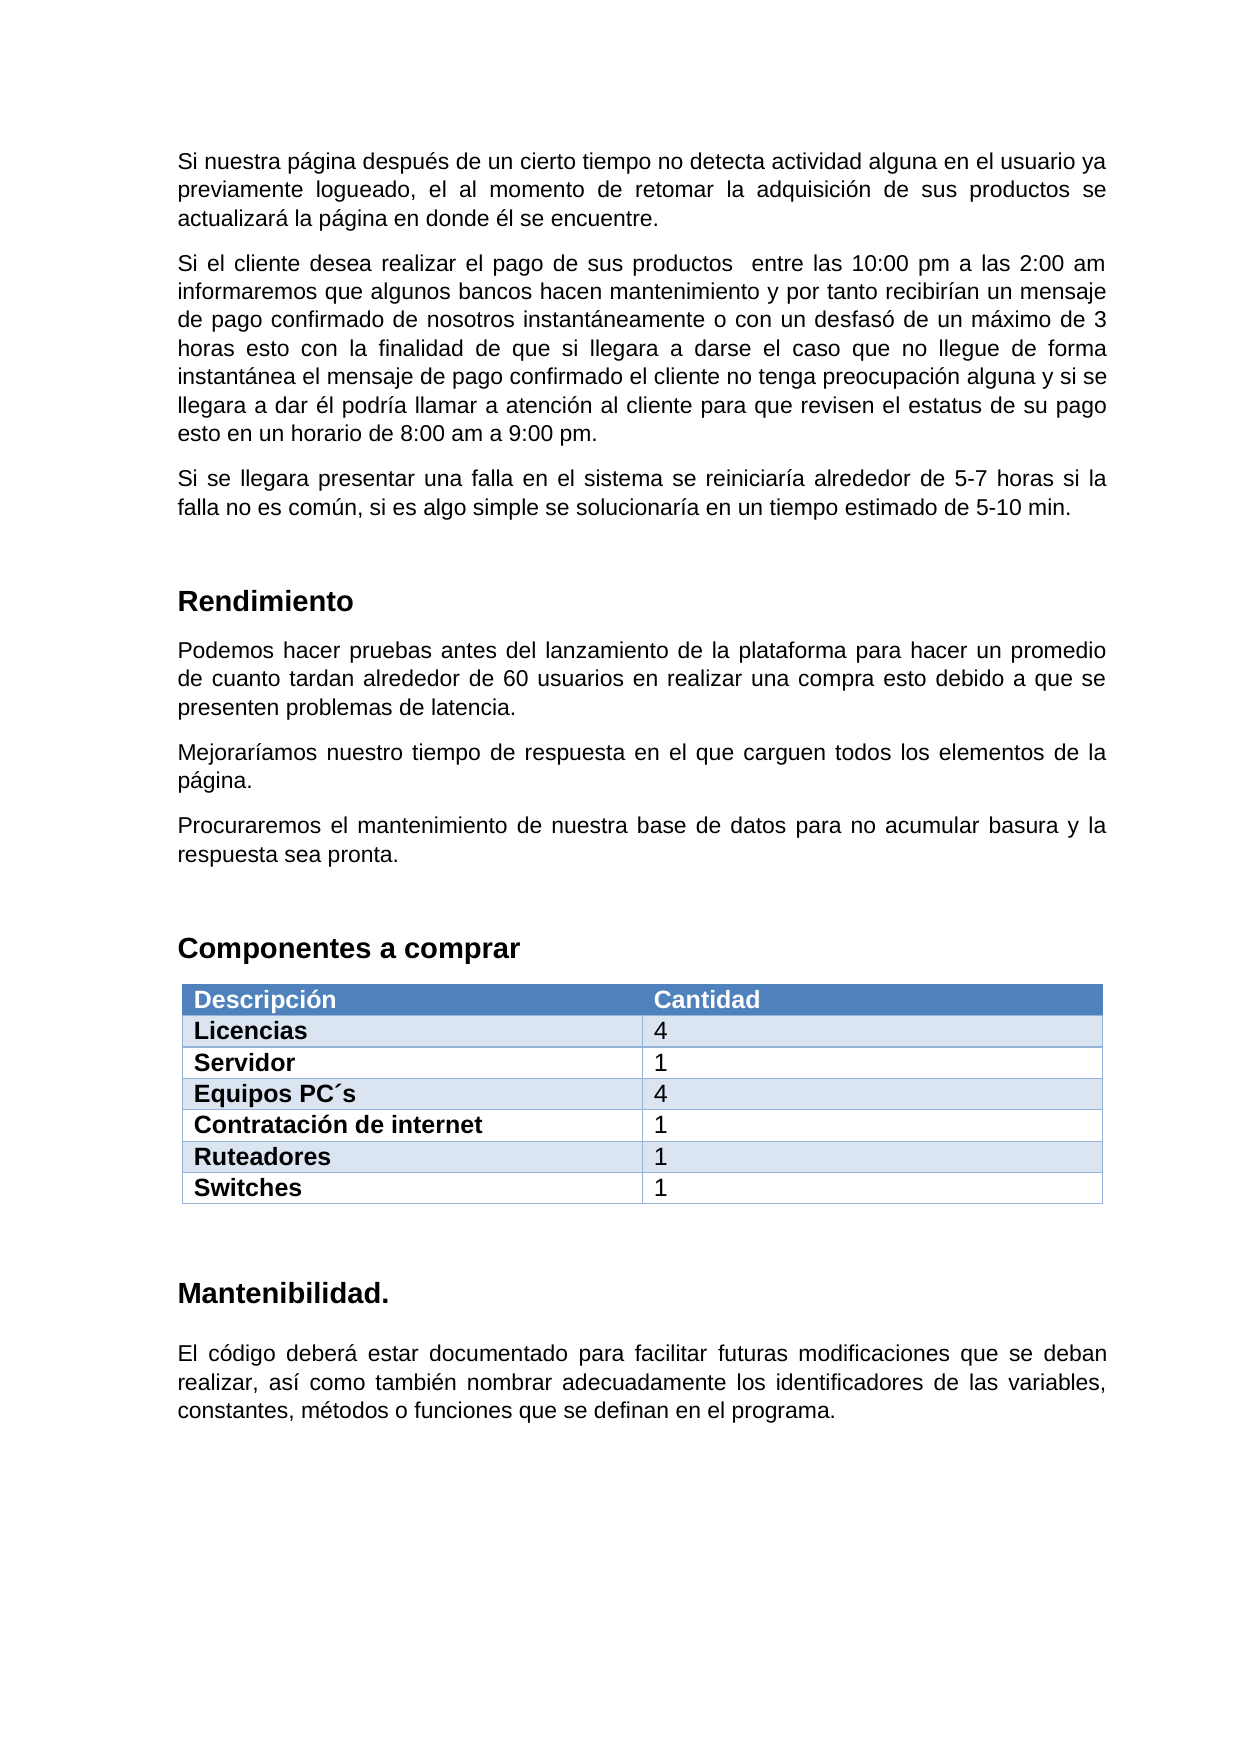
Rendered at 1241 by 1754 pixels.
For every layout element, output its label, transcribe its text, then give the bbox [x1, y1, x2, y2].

text Rendimiento [177, 584, 1107, 617]
text Podemos hacer pruebas antes del lanzamiento de la plataforma para hacer un promedio de cuanto tardan alrededor de 60 usuarios en realizar una compra esto debido a que se presenten problemas de latencia. [177, 637, 1107, 720]
table_cell Ruteadores [183, 1142, 642, 1172]
text Componentes a comprar [177, 931, 1107, 964]
table_cell 1 [643, 1173, 1102, 1203]
table_cell Servidor [183, 1048, 642, 1078]
table_cell Switches [183, 1173, 642, 1203]
text Mejoraríamos nuestro tiempo de respuesta en el que carguen todos los elementos de la página. [177, 739, 1107, 793]
table_cell 4 [643, 1079, 1102, 1109]
table_cell 1 [643, 1110, 1102, 1141]
table_header Cantidad [643, 985, 1102, 1015]
table_cell Contratación de internet [183, 1110, 642, 1141]
text Si nuestra página después de un cierto tiempo no detecta actividad alguna en el usuario ya previamente logueado, el al momento de retomar la adquisición de sus productos se actualizará la página en donde él se encuentre. [177, 148, 1107, 231]
table_cell 4 [643, 1016, 1102, 1046]
text Si se llegara presentar una falla en el sistema se reiniciaría alrededor de 5-7 horas si la falla no es común, si es algo simple se solucionaría en un tiempo estimado de 5-10 min. [177, 465, 1107, 520]
text Procuraremos el mantenimiento de nuestra base de datos para no acumular basura y la respuesta sea pronta. [177, 812, 1107, 867]
table_cell 1 [643, 1048, 1102, 1078]
text Si el cliente desea realizar el pago de sus productos entre las 10:00 pm a las 2:00 am informaremos que algunos bancos hacen mantenimiento y por tanto recibirían un mensaje de pago confirmado de nosotros instantáneamente o con un desfasó de un máximo de 3 horas esto con la finalidad de que si llegara a darse el caso que no llegue de forma instantánea el mensaje de pago confirmado el cliente no tenga preocupación alguna y si se llegara a dar él podría llamar a atención al cliente para que revisen el estatus de su pago esto en un horario de 8:00 am a 9:00 pm. [177, 249, 1107, 447]
table_header Descripción [183, 985, 642, 1015]
text El código deberá estar documentado para facilitar futuras modificaciones que se deban realizar, así como también nombrar adecuadamente los identificadores de las variables, constantes, métodos o funciones que se definan en el programa. [177, 1309, 1107, 1423]
table_cell 1 [643, 1142, 1102, 1172]
table_cell Licencias [183, 1016, 642, 1046]
text Mantenibilidad. [177, 1276, 1107, 1309]
table_cell Equipos PC´s [183, 1079, 642, 1109]
